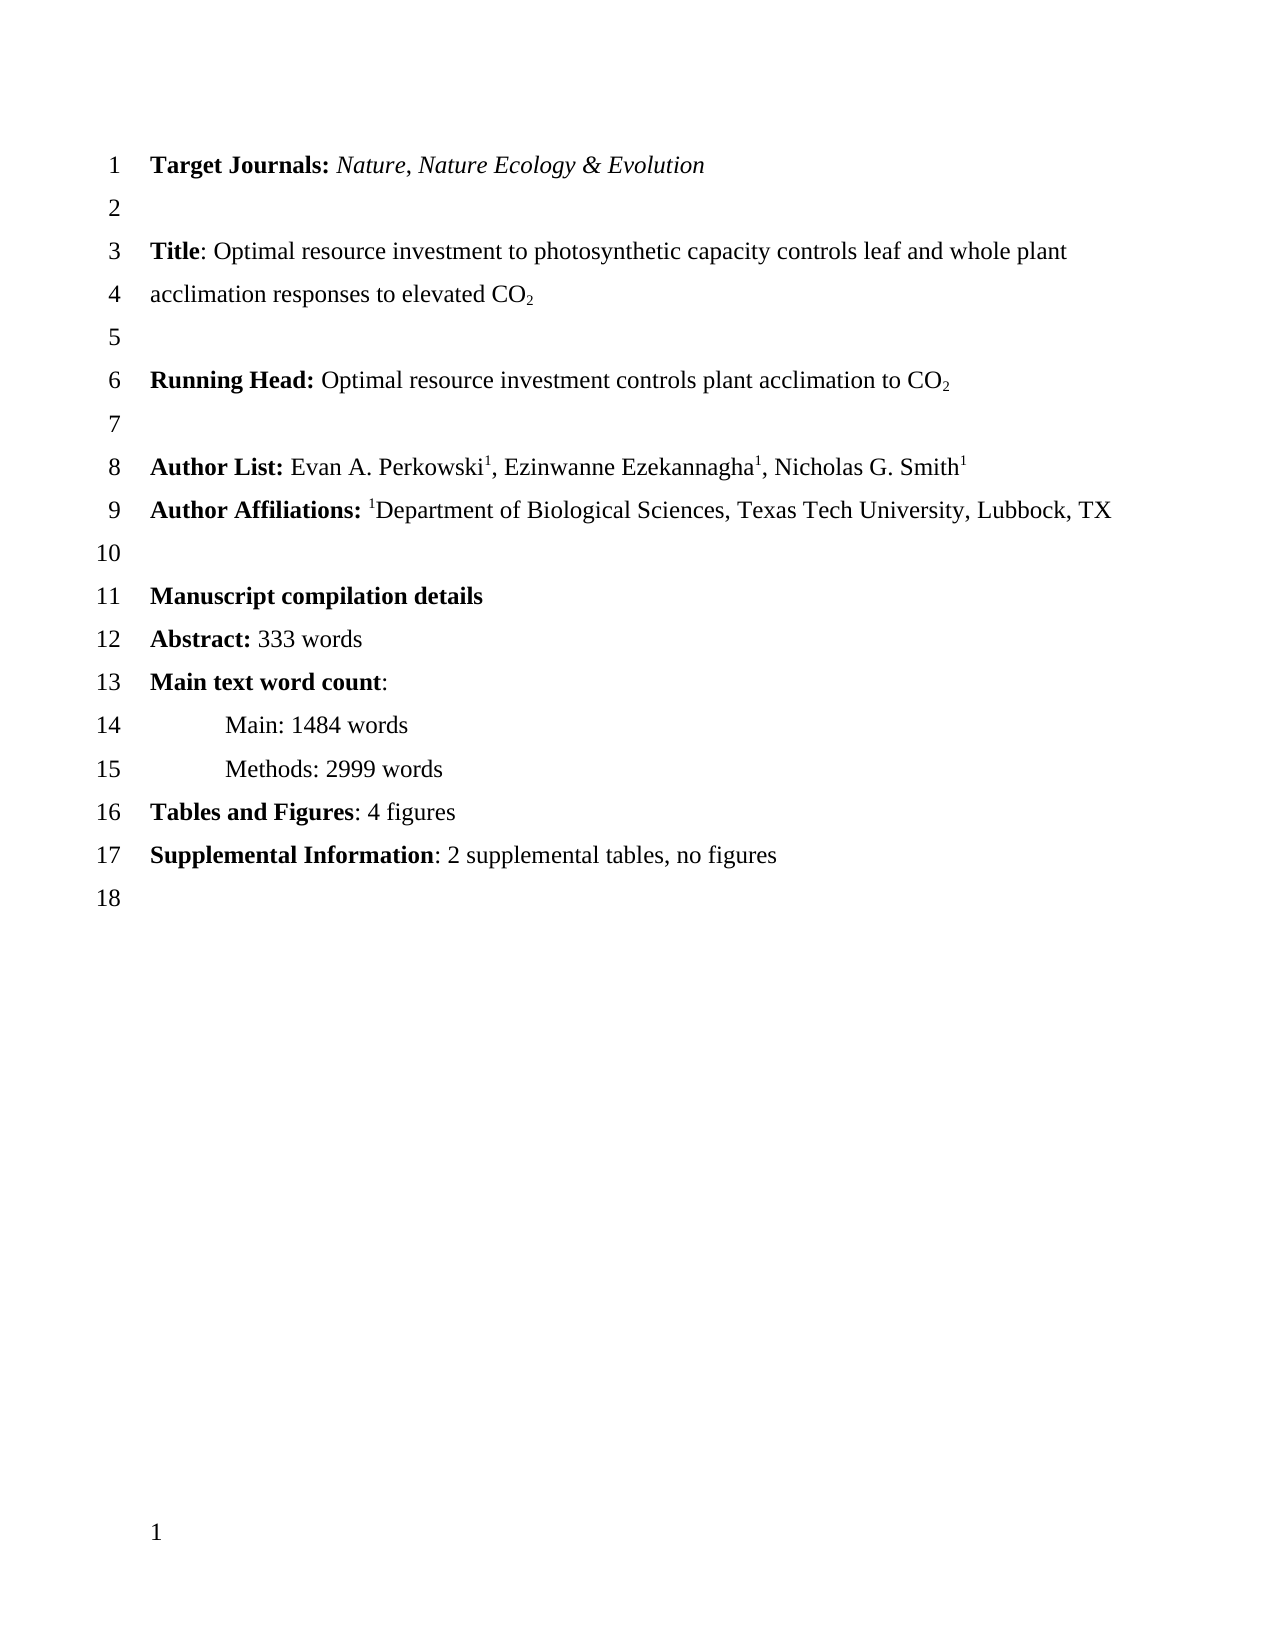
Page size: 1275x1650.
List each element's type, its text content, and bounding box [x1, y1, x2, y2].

text Author List: Evan A. Perkowski1, Ezinwanne Ezekannagha1, Nicholas G. Smith1 [150, 452, 1125, 481]
text Author Affiliations: 1Department of Biological Sciences, Texas Tech University, Lubbock, TX [150, 495, 1125, 524]
text Manuscript compilation details [150, 581, 1125, 610]
text Methods: 2999 words [150, 754, 1125, 782]
text Title: Optimal resource investment to photosynthetic capacity controls leaf and whole plant acclimation responses to elevated CO2 [150, 236, 1125, 308]
text Main text word count: [150, 667, 1125, 696]
text Main: 1484 words [150, 711, 1125, 739]
text Running Head: Optimal resource investment controls plant acclimation to CO2 [150, 366, 1125, 394]
text Abstract: 333 words [150, 624, 1125, 653]
text Target Journals: Nature, Nature Ecology & Evolution [150, 150, 1125, 179]
text Supplemental Information: 2 supplemental tables, no figures [150, 840, 1125, 869]
text Tables and Figures: 4 figures [150, 797, 1125, 826]
